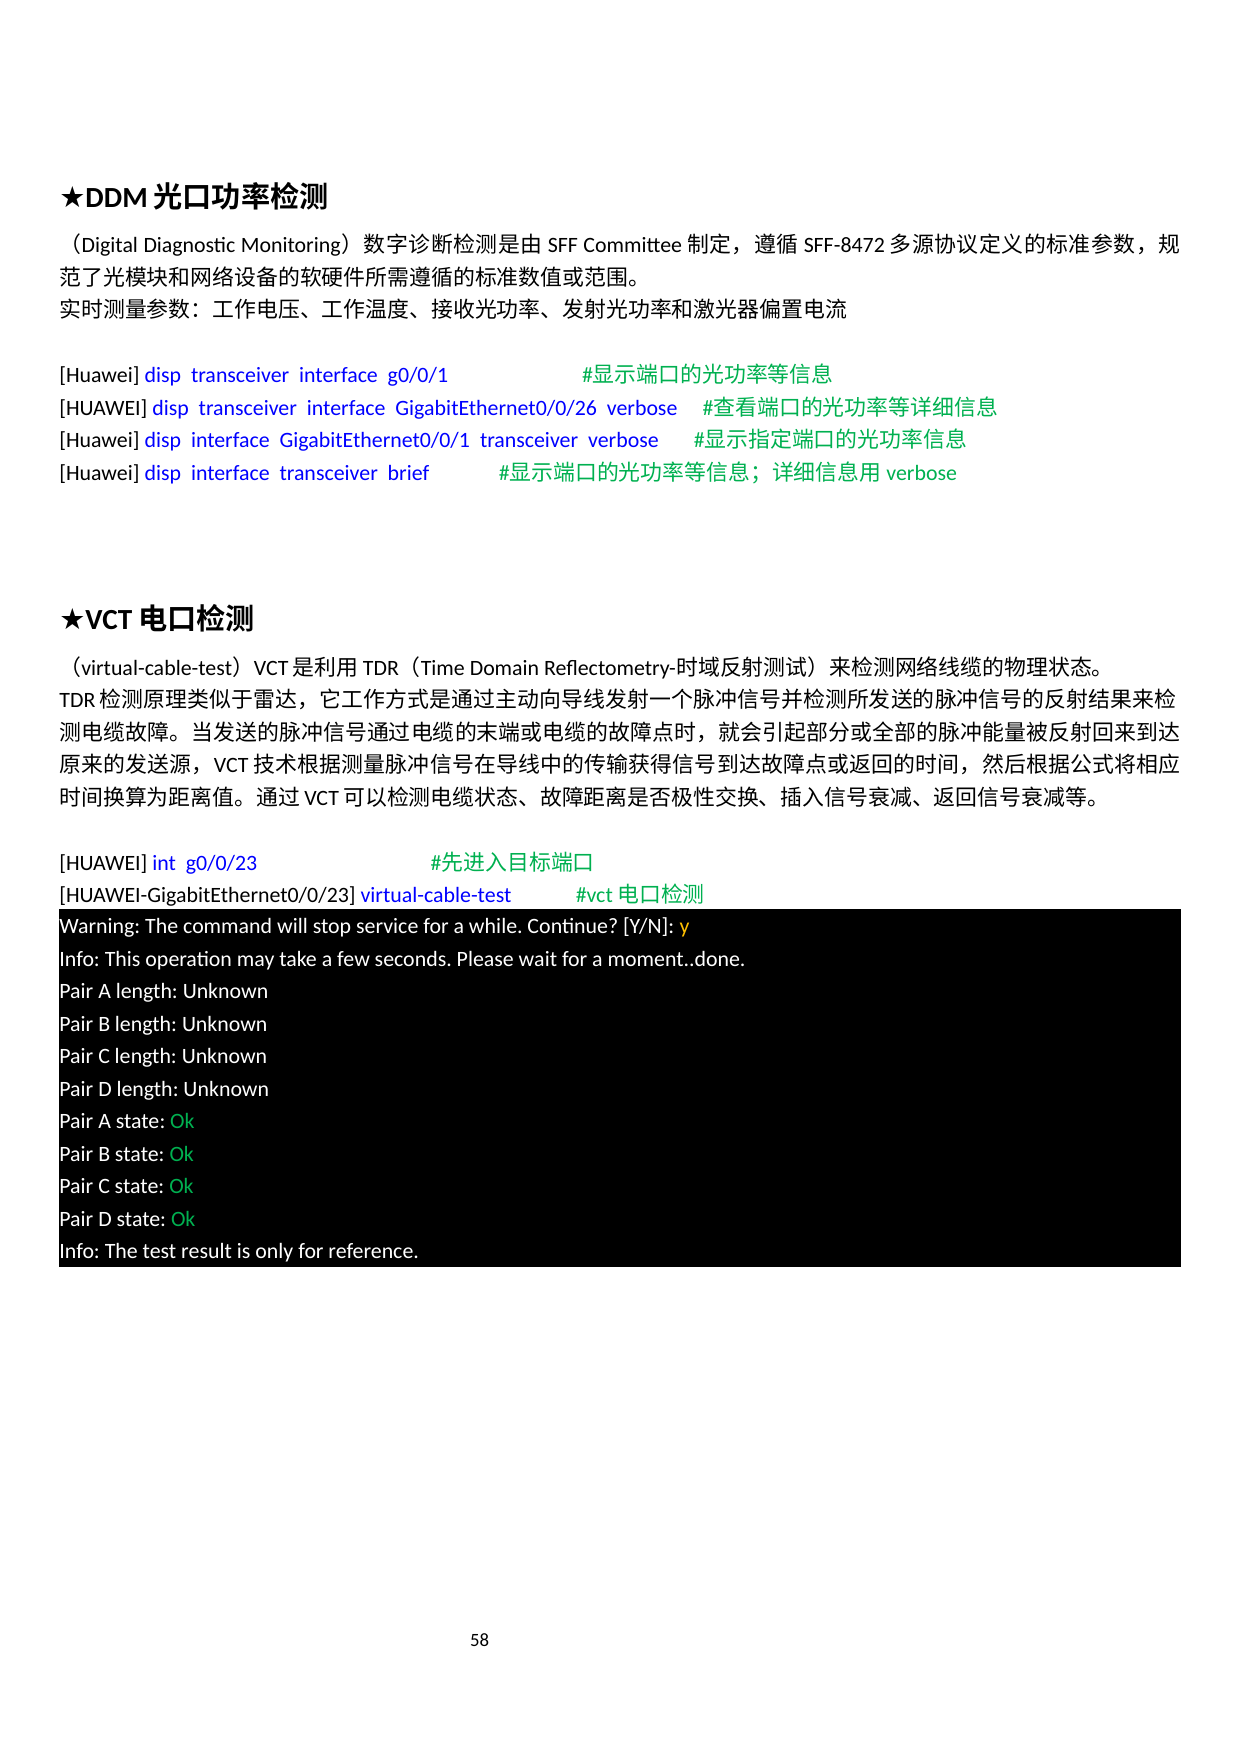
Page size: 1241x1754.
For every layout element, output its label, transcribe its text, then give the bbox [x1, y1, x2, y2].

text [Huawei] disp interface GigabitEthernet0/0/1 transceiver verbose #显示指定端口的光功率信息 [59, 422, 1181, 454]
text Pair C state: Ok [59, 1169, 1181, 1202]
text Pair D length: Unknown [59, 1072, 1181, 1104]
text （virtual-cable-test）VCT是利用TDR（Time Domain Reflectometry-时域反射测试）来检测网络线缆的物理状态。 [59, 649, 1181, 682]
text TDR检测原理类似于雷达，它工作方式是通过主动向导线发射一个脉冲信号并检测所发送的脉冲信号的反射结果来检测电缆故障。当发送的脉冲信号通过电缆的末端或电缆的故障点时，就会引起部分或全部的脉冲能量被反射回来到达原来的发送源，VCT技术根据测量脉冲信号在导线中的传输获得信号到达故障点或返回的时间，然后根据公式将相应时间换算为距离值。通过VCT可以检测电缆状态、故障距离是否极性交换、插入信号衰减、返回信号衰减等。 [59, 682, 1181, 812]
text Pair B length: Unknown [59, 1007, 1181, 1039]
text （Digital Diagnostic Monitoring）数字诊断检测是由SFF Committee制定，遵循SFF-8472多源协议定义的标准参数，规范了光模块和网络设备的软硬件所需遵循的标准数值或范围。 [59, 227, 1181, 292]
text Warning: The command will stop service for a while. Continue? [Y/N]: y [59, 909, 1181, 942]
text Info: This operation may take a few seconds. Please wait for a moment..done. [59, 942, 1181, 974]
text ★DDM光口功率检测 [59, 162, 1181, 227]
text [HUAWEI-GigabitEthernet0/0/23] virtual-cable-test #vct电口检测 [59, 877, 1181, 909]
text Pair C length: Unknown [59, 1039, 1181, 1072]
text [Huawei] disp interface transceiver brief #显示端口的光功率等信息；详细信息用 verbose [59, 454, 1181, 487]
text Info: The test result is only for reference. [59, 1234, 1181, 1267]
text 实时测量参数：工作电压、工作温度、接收光功率、发射光功率和激光器偏置电流 [59, 292, 1181, 324]
text Pair A state: Ok [59, 1104, 1181, 1137]
text ★VCT电口检测 [59, 584, 1181, 649]
text [HUAWEI] int g0/0/23 #先进入目标端口 [59, 844, 1181, 877]
text Pair D state: Ok [59, 1202, 1181, 1234]
text [Huawei] disp transceiver interface g0/0/1 #显示端口的光功率等信息 [59, 357, 1181, 389]
text Pair B state: Ok [59, 1137, 1181, 1169]
text Pair A length: Unknown [59, 974, 1181, 1007]
text [HUAWEI] disp transceiver interface GigabitEthernet0/0/26 verbose #查看端口的光功率等详细信息 [59, 389, 1181, 422]
